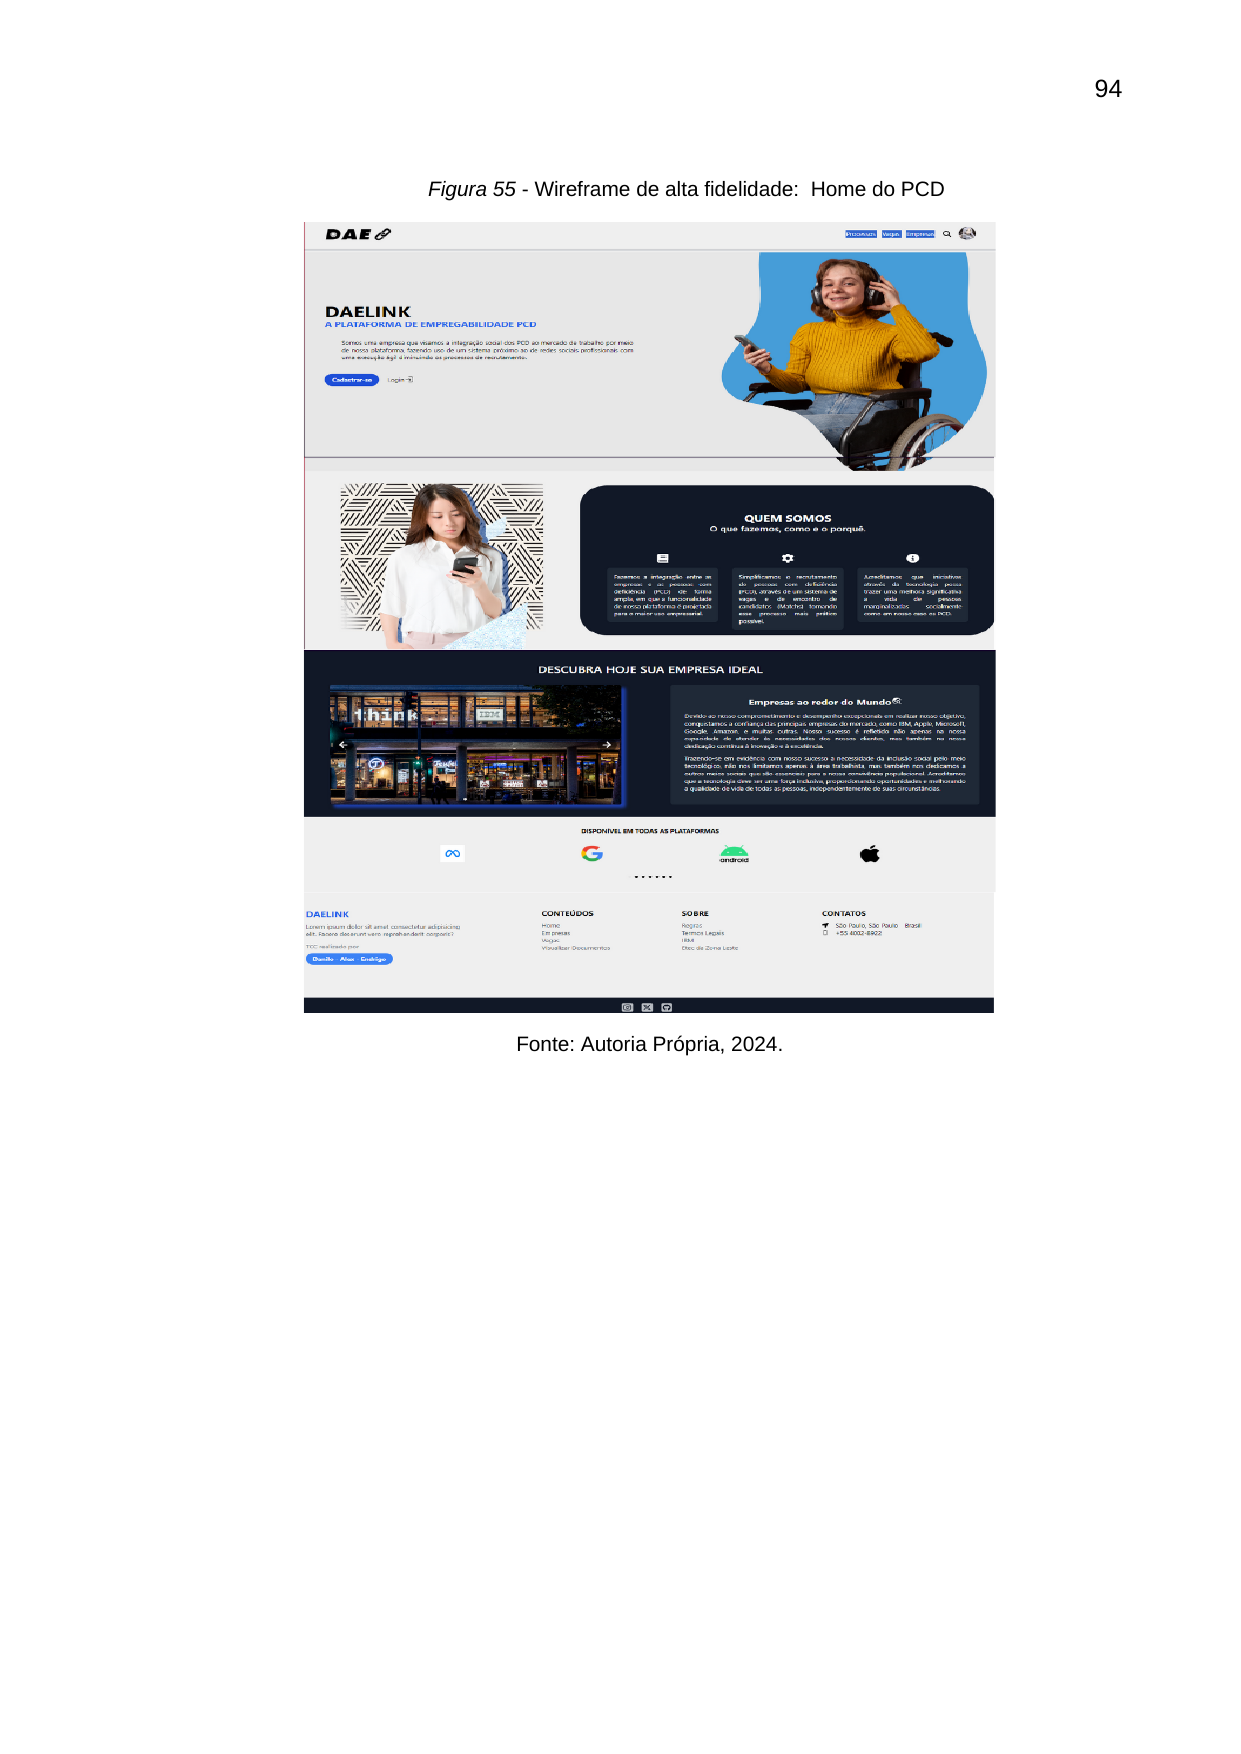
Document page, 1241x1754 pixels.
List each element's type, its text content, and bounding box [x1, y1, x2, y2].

text Fonte: Autoria Própria, 2024. [177, 1032, 1122, 1056]
picture [303, 222, 996, 1013]
text Figura 55 - Wireframe de alta fidelidade: Home do PCD [177, 177, 1122, 201]
